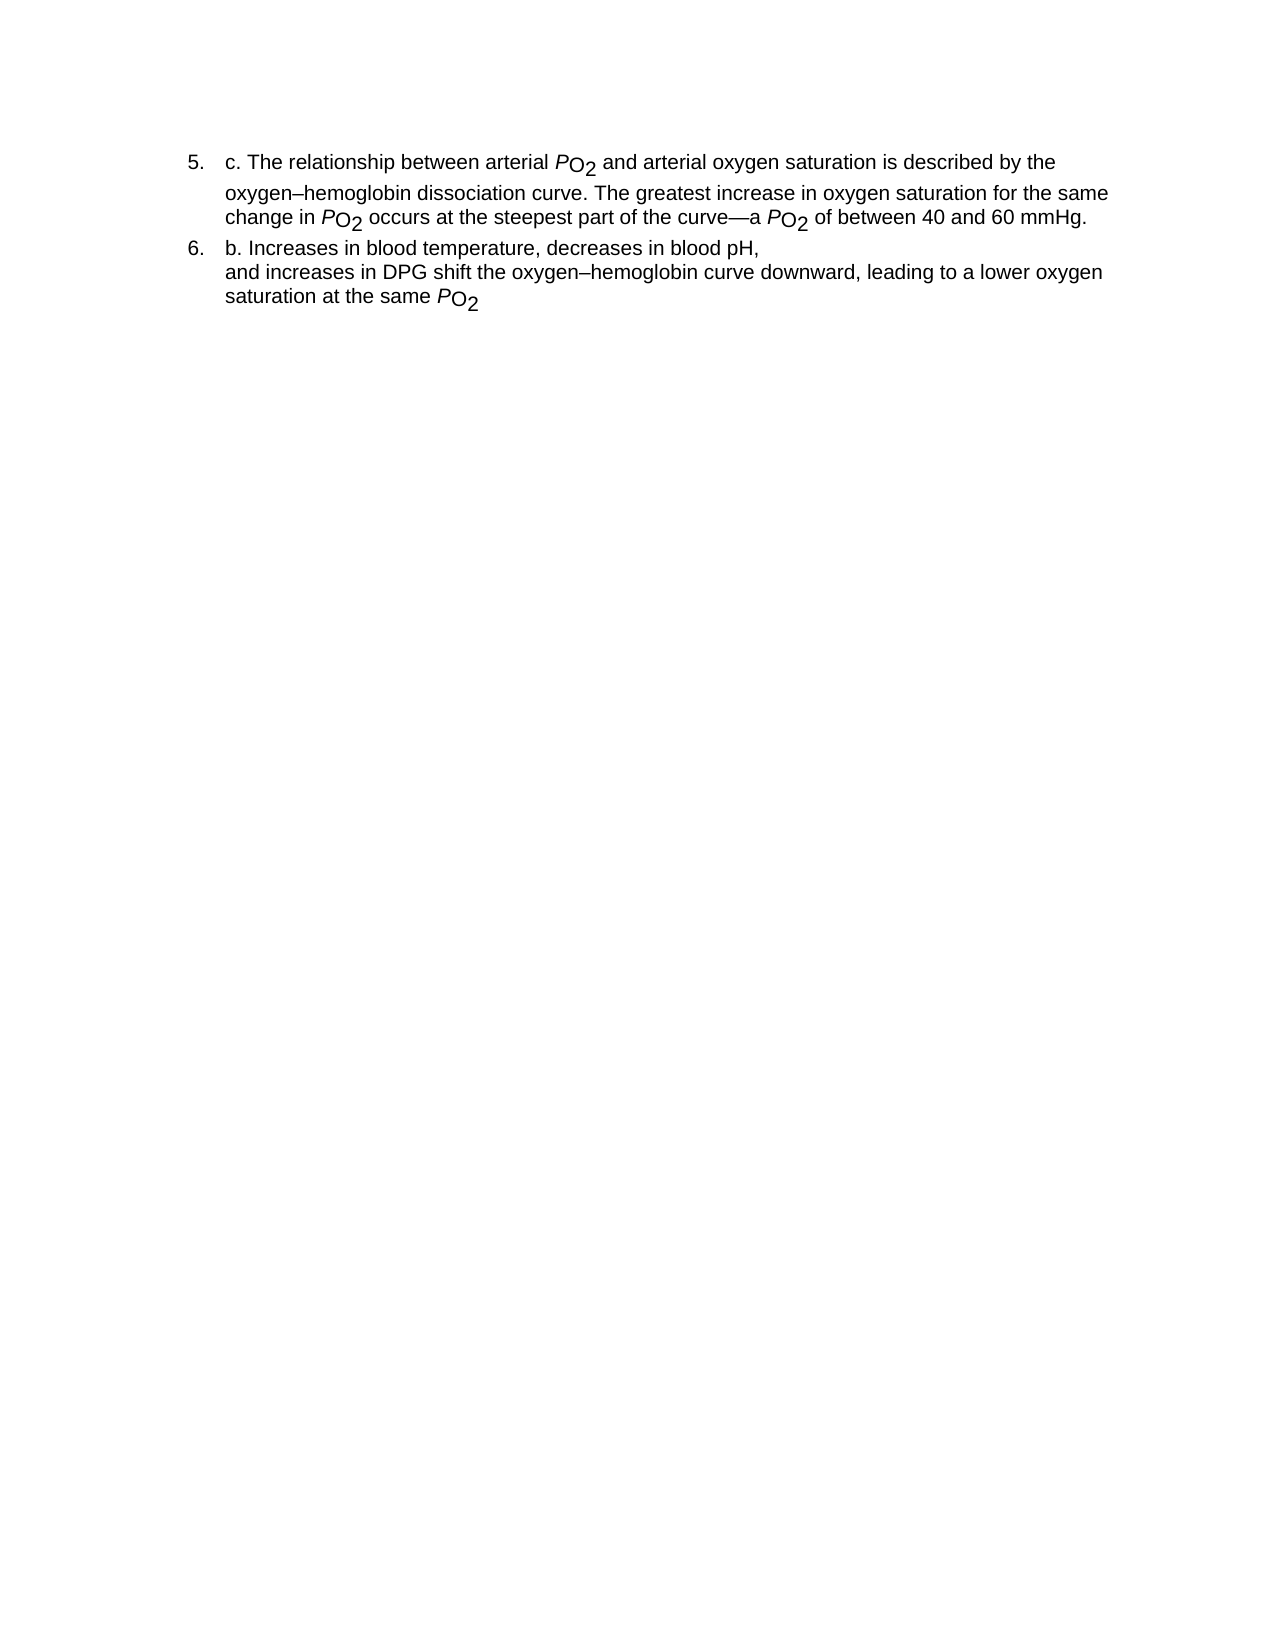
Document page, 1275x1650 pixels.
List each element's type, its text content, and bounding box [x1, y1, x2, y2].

list b. Increases in blood temperature, decreases in blood pH, and increases in DPG shift the oxygen–hemoglobin curve downward, leading to a lower oxygen saturation at the same PO2 [187, 236, 1125, 315]
list c. The relationship between arterial PO2 and arterial oxygen saturation is described by the oxygen–hemoglobin dissociation curve. The greatest increase in oxygen saturation for the same change in PO2 occurs at the steepest part of the curve—a PO2 of between 40 and 60 mmHg. [187, 150, 1125, 236]
